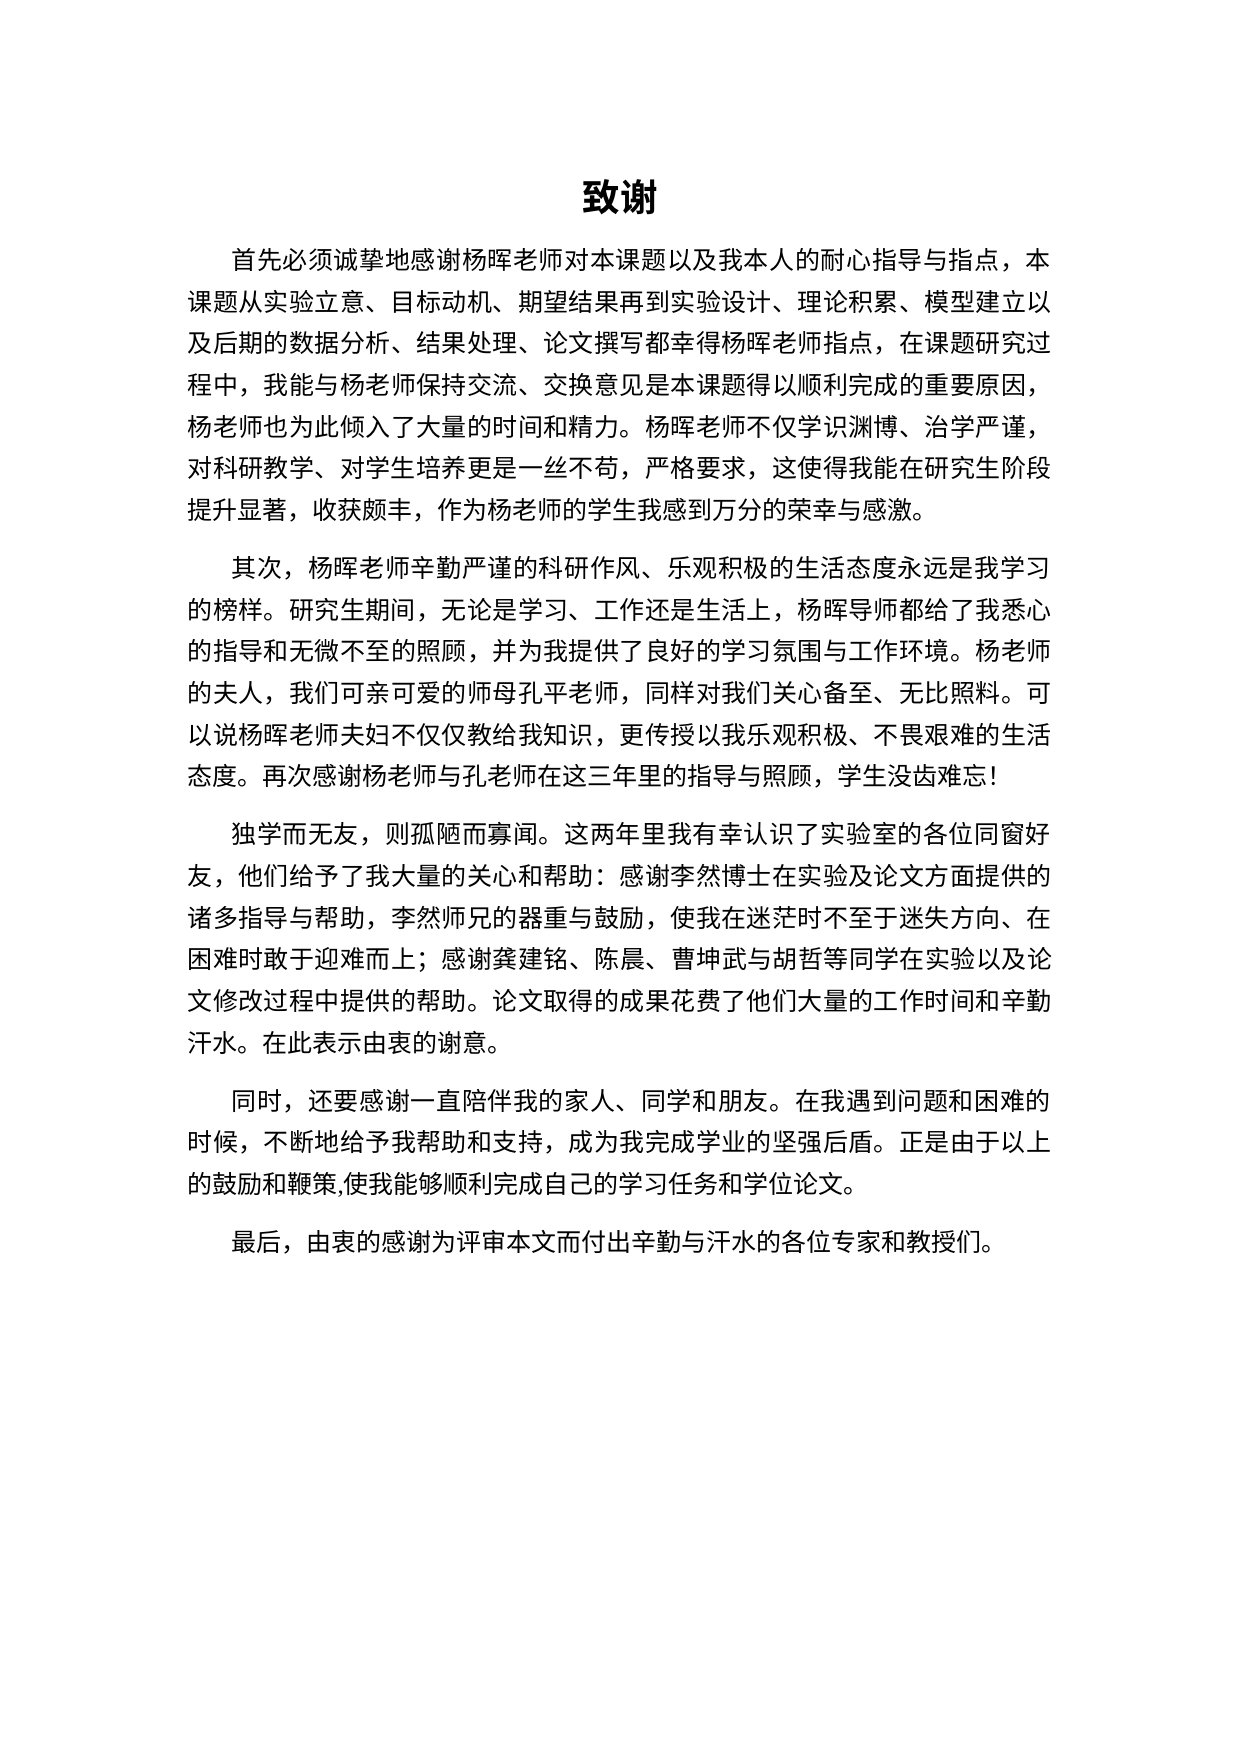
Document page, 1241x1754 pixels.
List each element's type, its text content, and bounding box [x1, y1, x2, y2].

text 独学而无友，则孤陋而寡闻。这两年里我有幸认识了实验室的各位同窗好友，他们给予了我大量的关心和帮助：感谢李然博士在实验及论文方面提供的诸多指导与帮助，李然师兄的器重与鼓励，使我在迷茫时不至于迷失方向、在困难时敢于迎难而上；感谢龚建铭、陈晨、曹坤武与胡哲等同学在实验以及论文修改过程中提供的帮助。论文取得的成果花费了他们大量的工作时间和辛勤汗水。在此表示由衷的谢意。 [187, 810, 1053, 1060]
text 致谢 [187, 178, 1053, 220]
text 首先必须诚挚地感谢杨晖老师对本课题以及我本人的耐心指导与指点，本课题从实验立意、目标动机、期望结果再到实验设计、理论积累、模型建立以及后期的数据分析、结果处理、论文撰写都幸得杨晖老师指点，在课题研究过程中，我能与杨老师保持交流、交换意见是本课题得以顺利完成的重要原因，杨老师也为此倾入了大量的时间和精力。杨晖老师不仅学识渊博、治学严谨，对科研教学、对学生培养更是一丝不苟，严格要求，这使得我能在研究生阶段提升显著，收获颇丰，作为杨老师的学生我感到万分的荣幸与感激。 [187, 236, 1053, 528]
text 最后，由衷的感谢为评审本文而付出辛勤与汗水的各位专家和教授们。 [187, 1218, 1053, 1259]
text 其次，杨晖老师辛勤严谨的科研作风、乐观积极的生活态度永远是我学习的榜样。研究生期间，无论是学习、工作还是生活上，杨晖导师都给了我悉心的指导和无微不至的照顾，并为我提供了良好的学习氛围与工作环境。杨老师的夫人，我们可亲可爱的师母孔平老师，同样对我们关心备至、无比照料。可以说杨晖老师夫妇不仅仅教给我知识，更传授以我乐观积极、不畏艰难的生活态度。再次感谢杨老师与孔老师在这三年里的指导与照顾，学生没齿难忘！ [187, 544, 1053, 794]
text 同时，还要感谢一直陪伴我的家人、同学和朋友。在我遇到问题和困难的时候，不断地给予我帮助和支持，成为我完成学业的坚强后盾。正是由于以上的鼓励和鞭策,使我能够顺利完成自己的学习任务和学位论文。 [187, 1077, 1053, 1202]
